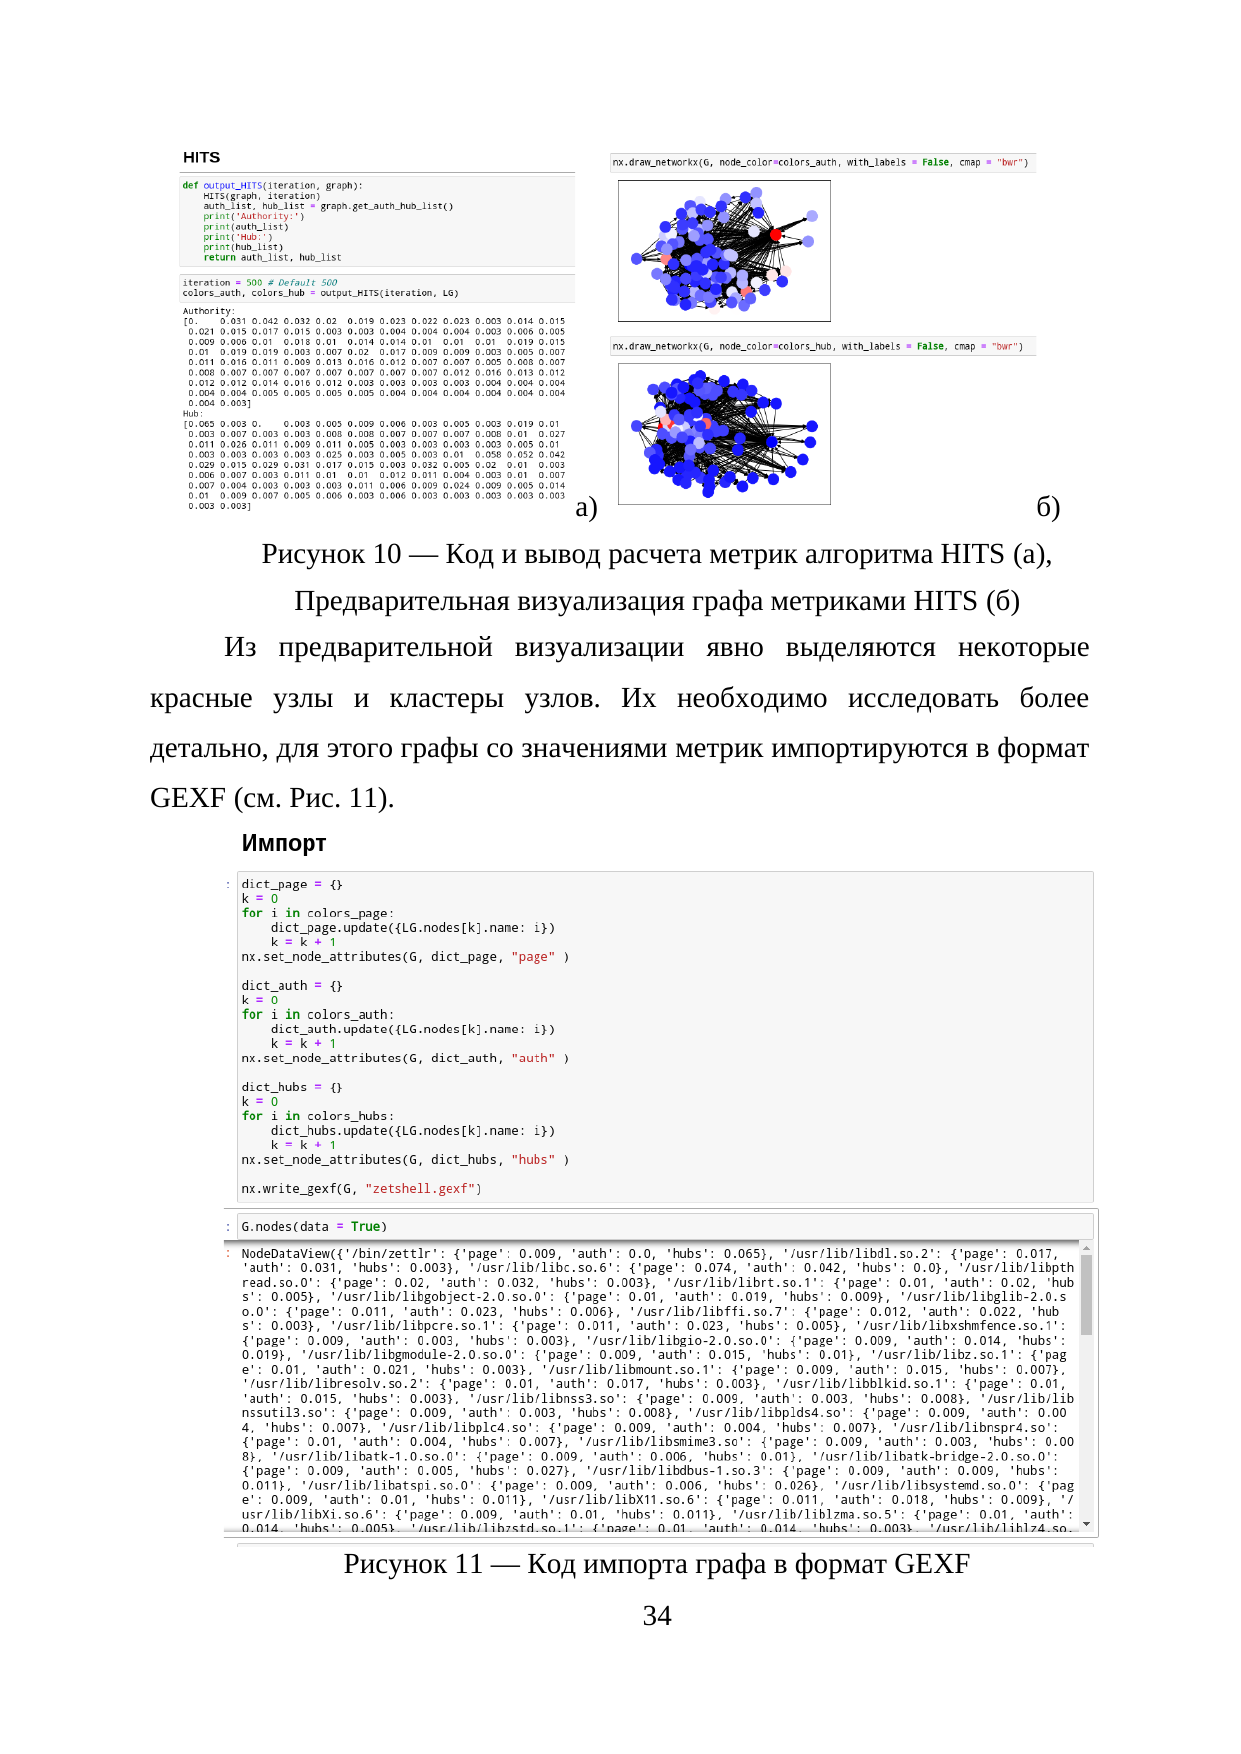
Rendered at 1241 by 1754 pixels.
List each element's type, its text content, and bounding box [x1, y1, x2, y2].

text Рисунок 11 — Код импорта графа в формат GEXF [150, 1547, 1090, 1580]
picture [223, 830, 1107, 1547]
picture [179, 150, 575, 517]
text Из предварительной визуализации явно выделяются некоторые красные узлы и кластеры узлов. Их необходимо исследовать более детально, для этого графы со значениями метрик импортируются в формат GEXF (см. Рис. 11). [150, 629, 1090, 814]
text Предварительная визуализация графа метриками HITS (б) [150, 583, 1090, 616]
picture [605, 150, 1037, 517]
text Рисунок 10 — Код и вывод расчета метрик алгоритма HITS (а), [150, 536, 1090, 569]
